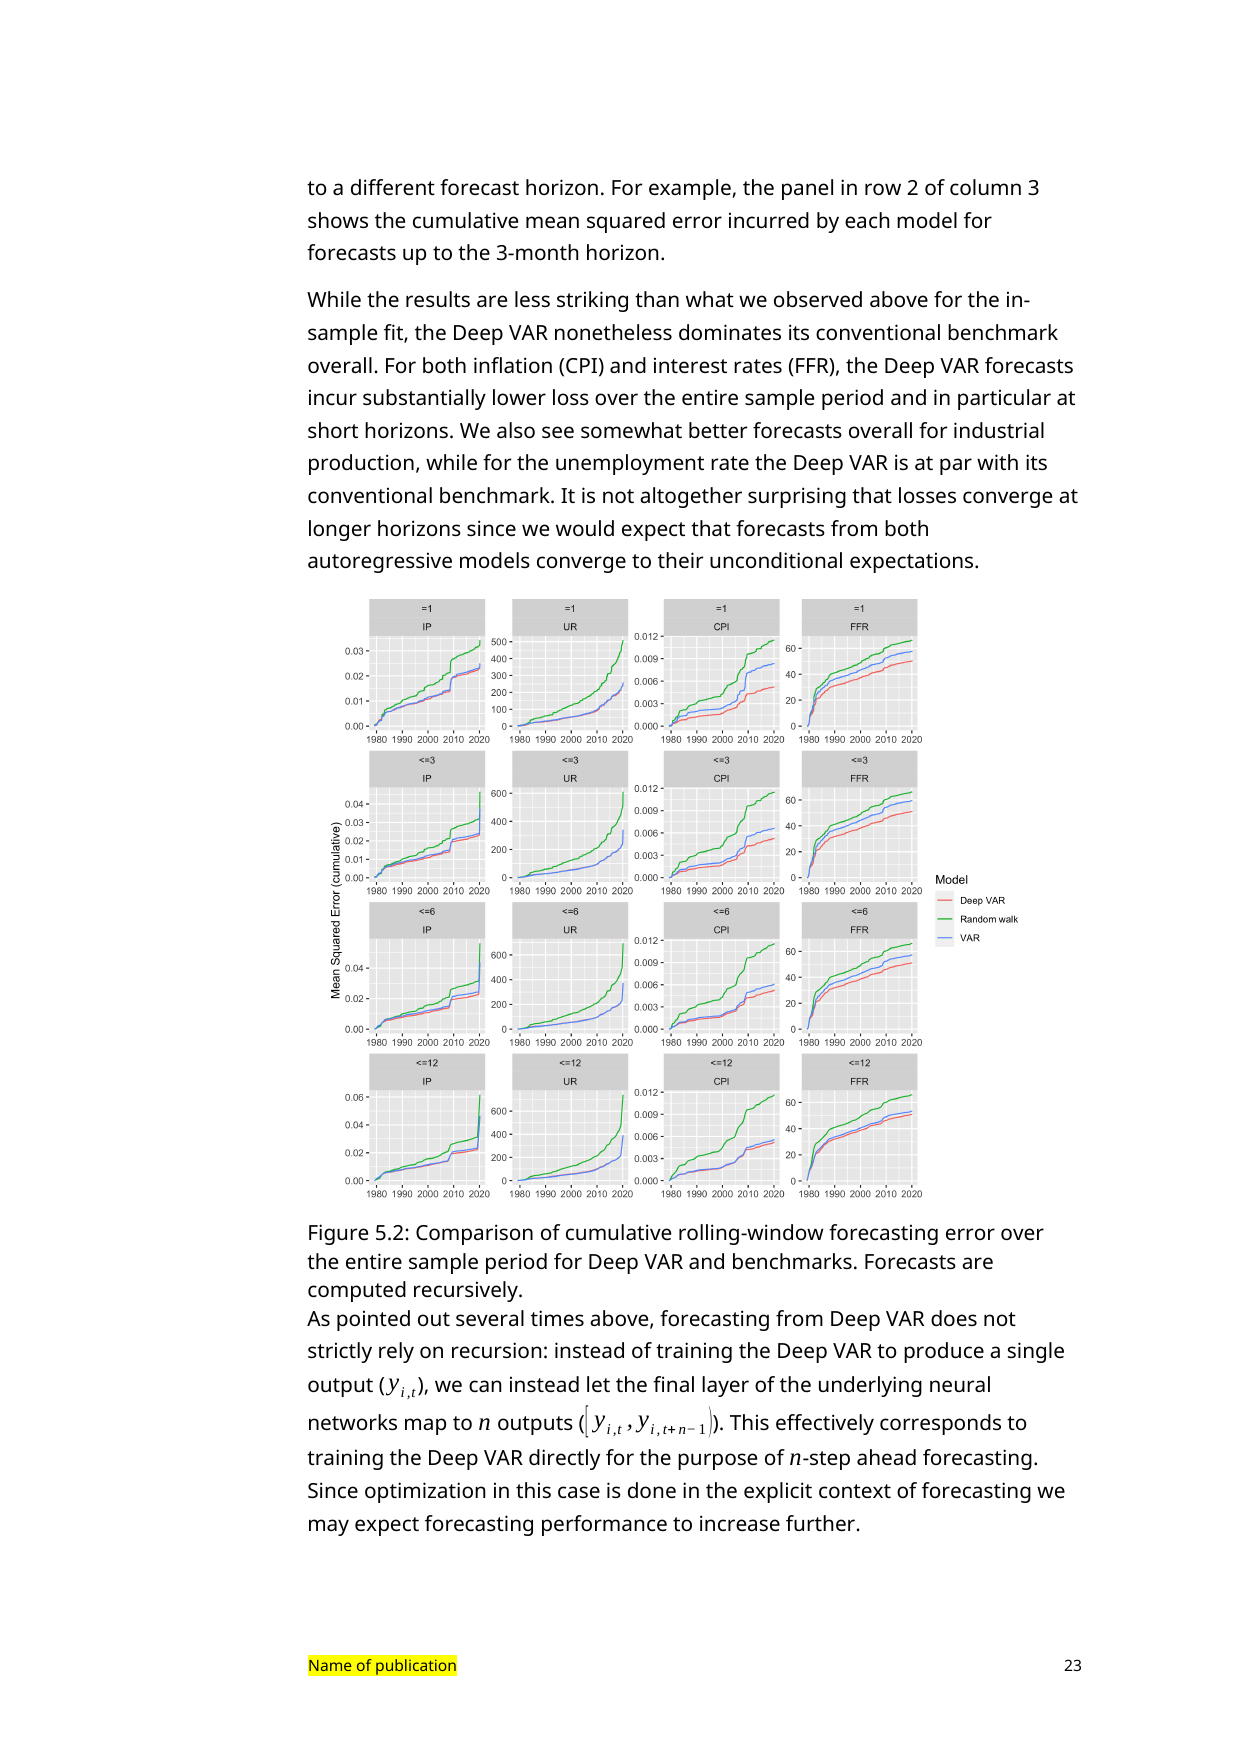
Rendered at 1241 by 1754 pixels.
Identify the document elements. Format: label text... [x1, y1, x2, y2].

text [307, 173, 1081, 267]
picture [326, 593, 1029, 1219]
text As pointed out several times above, forecasting from Deep VAR does not strictly rely on recursion: instead of training the Deep VAR to produce a single output (), we can instead let the final layer of the underlying neural networks map to outputs (). This effectively corresponds to training the Deep VAR directly for the purpose of -step ahead forecasting. Since optimization in this case is done in the explicit context of forecasting we may expect forecasting performance to increase further. [307, 1304, 1081, 1537]
text While the results are less striking than what we observed above for the in-sample fit, the Deep VAR nonetheless dominates its conventional benchmark overall. For both inflation (CPI) and interest rates (FFR), the Deep VAR forecasts incur substantially lower loss over the entire sample period and in particular at short horizons. We also see somewhat better forecasts overall for industrial production, while for the unemployment rate the Deep VAR is at par with its conventional benchmark. It is not altogether surprising that losses converge at longer horizons since we would expect that forecasts from both autoregressive models converge to their unconditional expectations. [307, 286, 1081, 575]
